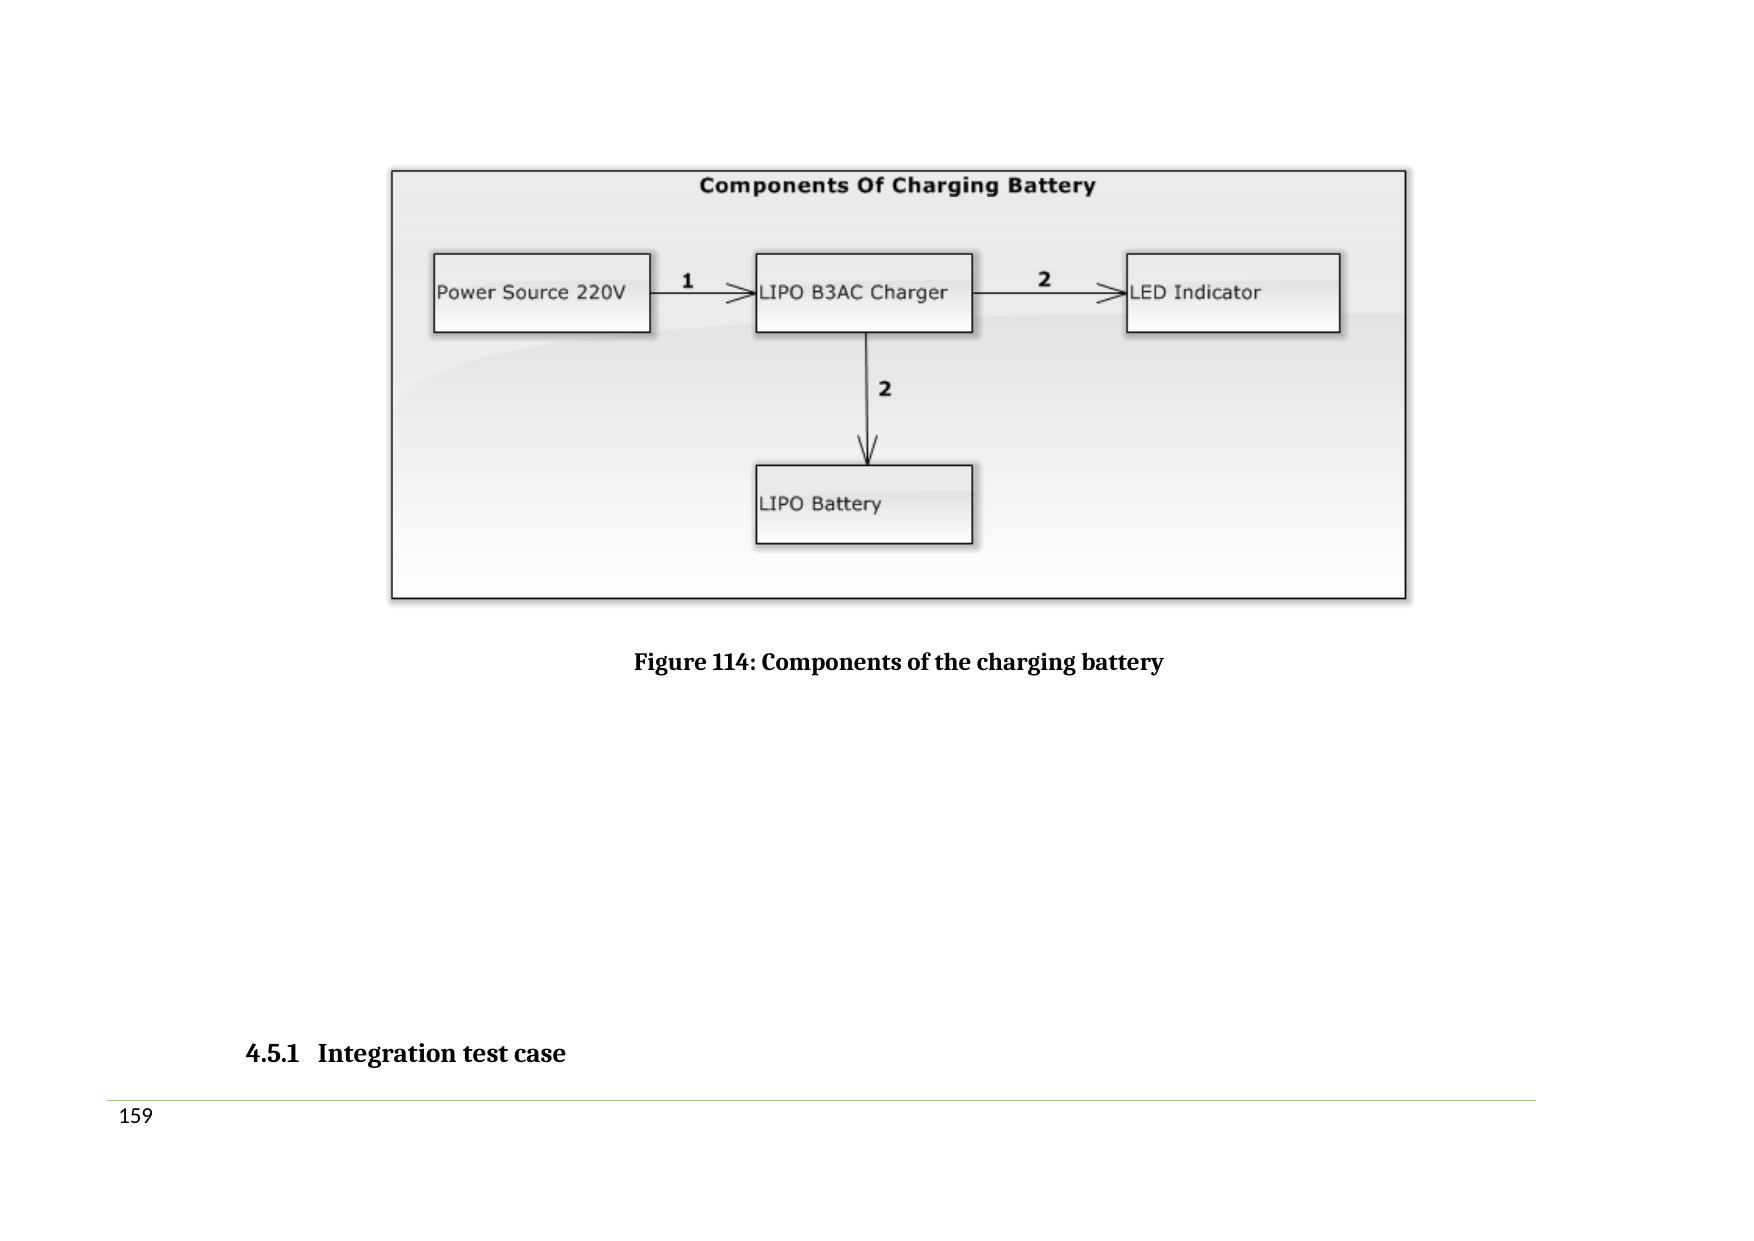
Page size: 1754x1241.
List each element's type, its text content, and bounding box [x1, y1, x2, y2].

picture [368, 147, 1430, 623]
text Figure 114: Components of the charging battery [251, 648, 1547, 676]
subtitle Integration test case [246, 1038, 1547, 1069]
